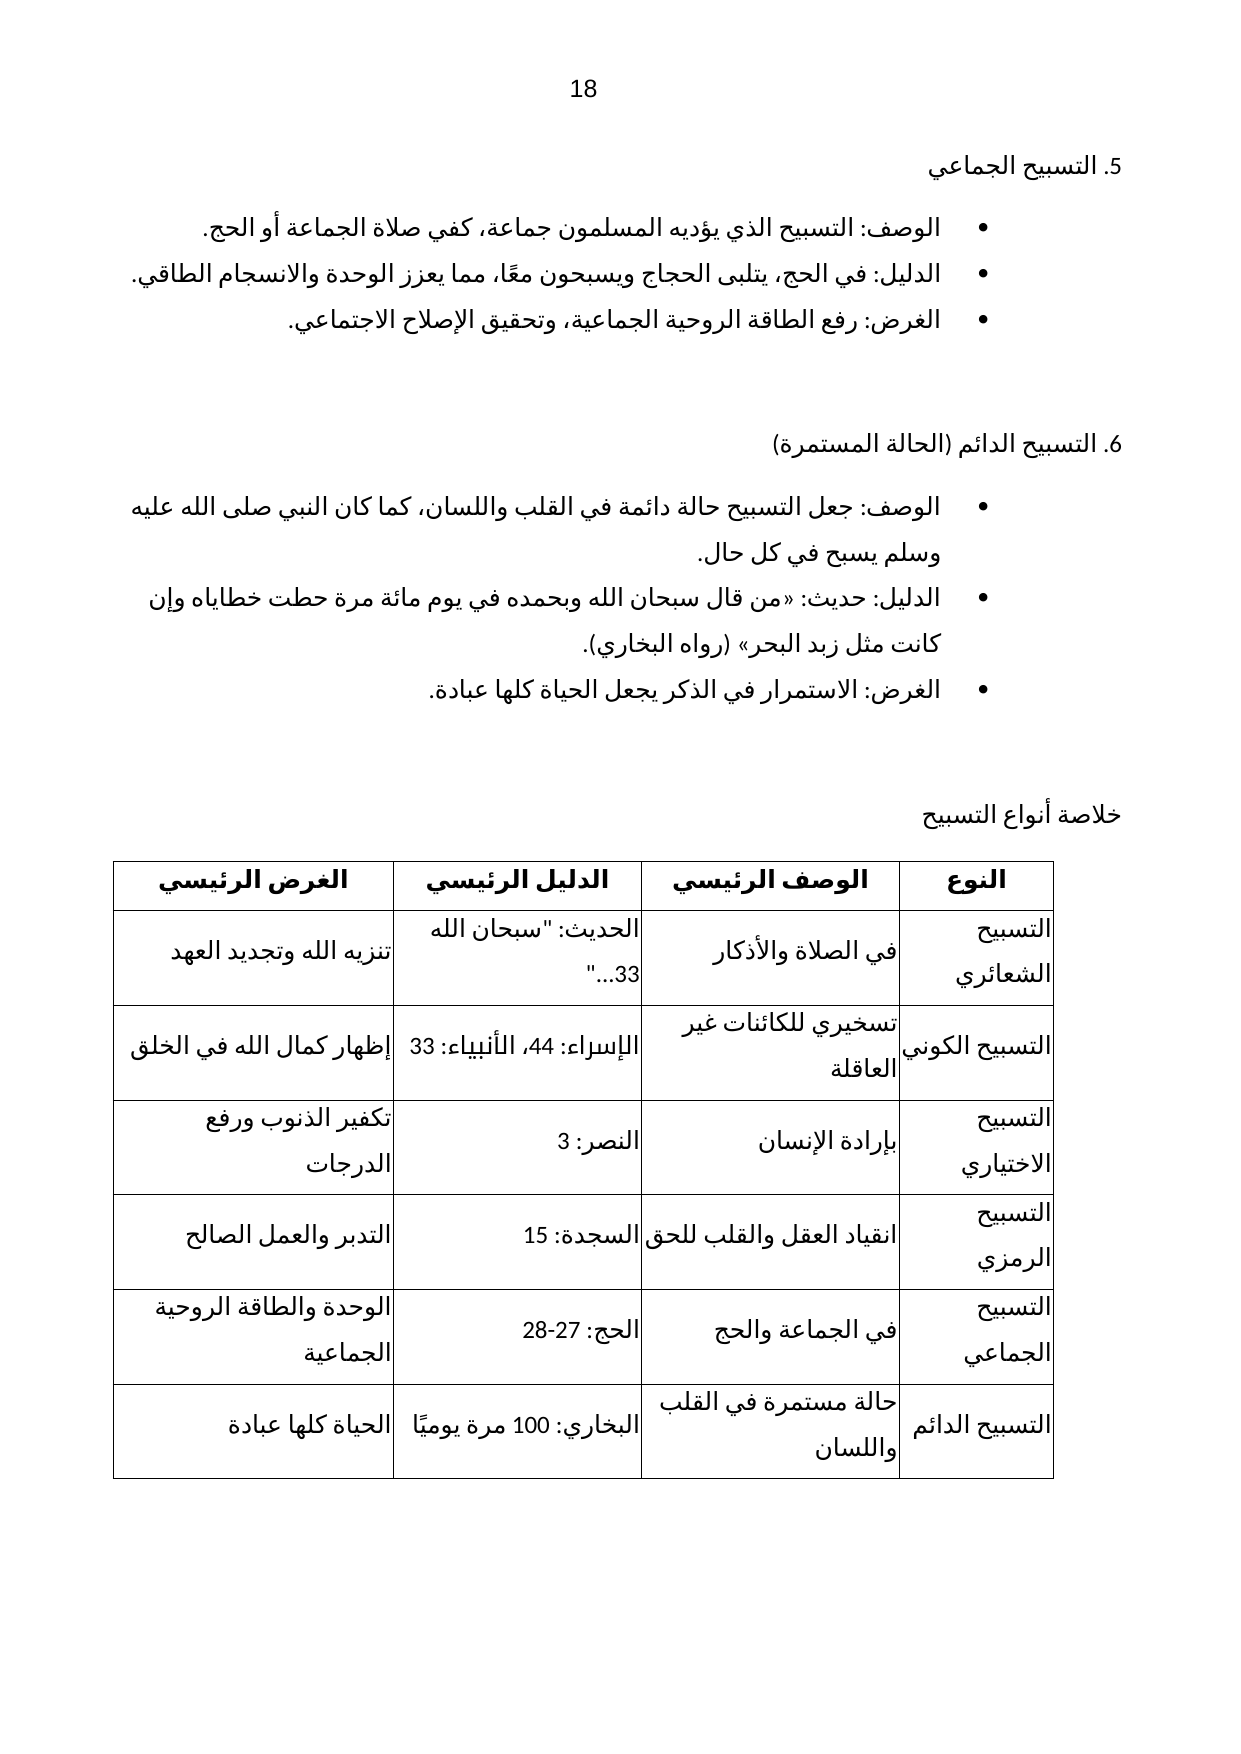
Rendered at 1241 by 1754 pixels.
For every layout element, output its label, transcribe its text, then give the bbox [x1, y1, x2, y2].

table_cell تكفير الذنوب ورفع الدرجات [114, 1101, 393, 1194]
list الغرض: الاستمرار في الذكر يجعل الحياة كلها عبادة. [112, 674, 979, 704]
table_cell تنزيه الله وتجديد العهد [114, 911, 393, 1005]
table_cell بإرادة الإنسان [642, 1101, 899, 1194]
table_cell التسبيح الشعائري [900, 911, 1053, 1005]
table_cell إظهار كمال الله في الخلق [114, 1006, 393, 1099]
table_cell النصر: 3 [394, 1101, 641, 1194]
table_cell في الجماعة والحج [642, 1290, 899, 1383]
table_cell الحديث: "سبحان الله 33..." [394, 911, 641, 1005]
list الدليل: في الحج، يتلبى الحجاج ويسبحون معًا، مما يعزز الوحدة والانسجام الطاقي. [112, 258, 979, 289]
table_cell التسبيح الاختياري [900, 1101, 1053, 1194]
table_cell الإسراء: 44، الأنبياء: 33 [394, 1006, 641, 1099]
table_cell التدبر والعمل الصالح [114, 1195, 393, 1289]
table_cell السجدة: 15 [394, 1195, 641, 1289]
table_header الغرض الرئيسي [114, 862, 393, 910]
list الوصف: التسبيح الذي يؤديه المسلمون جماعة، كفي صلاة الجماعة أو الحج. [112, 212, 979, 243]
table_cell انقياد العقل والقلب للحق [642, 1195, 899, 1289]
table_cell التسبيح الكوني [900, 1006, 1053, 1099]
list الدليل: حديث: «من قال سبحان الله وبحمده في يوم مائة مرة حطت خطاياه وإن كانت مثل زبد البحر» (رواه البخاري). [112, 582, 979, 659]
table_cell الحج: 27-28 [394, 1290, 641, 1383]
list الغرض: رفع الطاقة الروحية الجماعية، وتحقيق الإصلاح الاجتماعي. [112, 304, 979, 334]
table_header النوع [900, 862, 1053, 910]
list الوصف: جعل التسبيح حالة دائمة في القلب واللسان، كما كان النبي صلى الله عليه وسلم يسبح في كل حال. [112, 491, 979, 567]
table_header الوصف الرئيسي [642, 862, 899, 910]
table_cell التسبيح الجماعي [900, 1290, 1053, 1383]
text 5. التسبيح الجماعي [112, 150, 1128, 181]
table_cell في الصلاة والأذكار [642, 911, 899, 1005]
table_cell حالة مستمرة في القلب واللسان [642, 1385, 899, 1478]
table_header الدليل الرئيسي [394, 862, 641, 910]
table_cell الحياة كلها عبادة [114, 1385, 393, 1478]
table_cell الوحدة والطاقة الروحية الجماعية [114, 1290, 393, 1383]
text خلاصة أنواع التسبيح [112, 799, 1128, 829]
table_cell تسخيري للكائنات غير العاقلة [642, 1006, 899, 1099]
table_cell التسبيح الرمزي [900, 1195, 1053, 1289]
text 6. التسبيح الدائم (الحالة المستمرة) [112, 429, 1128, 459]
table_cell التسبيح الدائم [900, 1385, 1053, 1478]
table_cell البخاري: 100 مرة يوميًا [394, 1385, 641, 1478]
